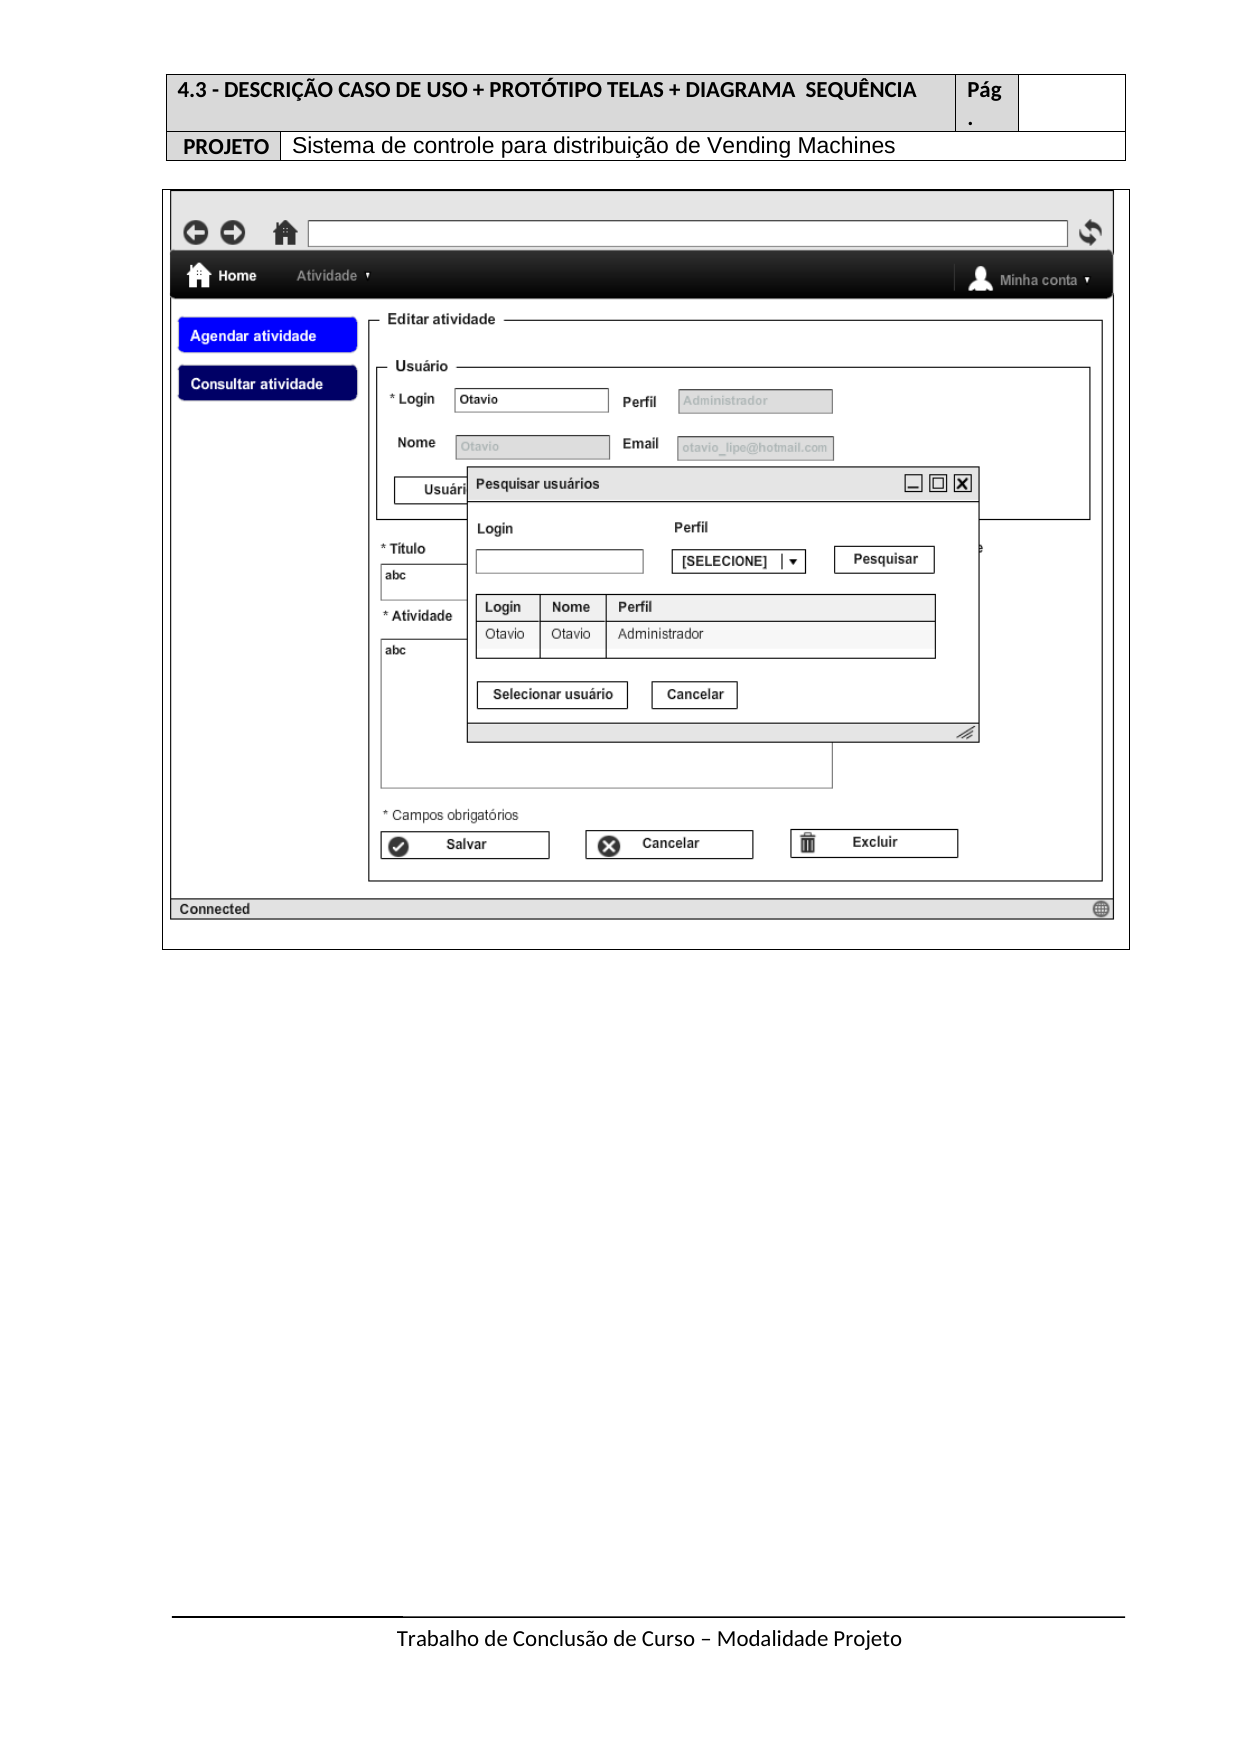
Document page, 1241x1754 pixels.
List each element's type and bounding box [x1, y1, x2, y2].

picture [169, 190, 1123, 923]
table_cell [163, 190, 1129, 949]
